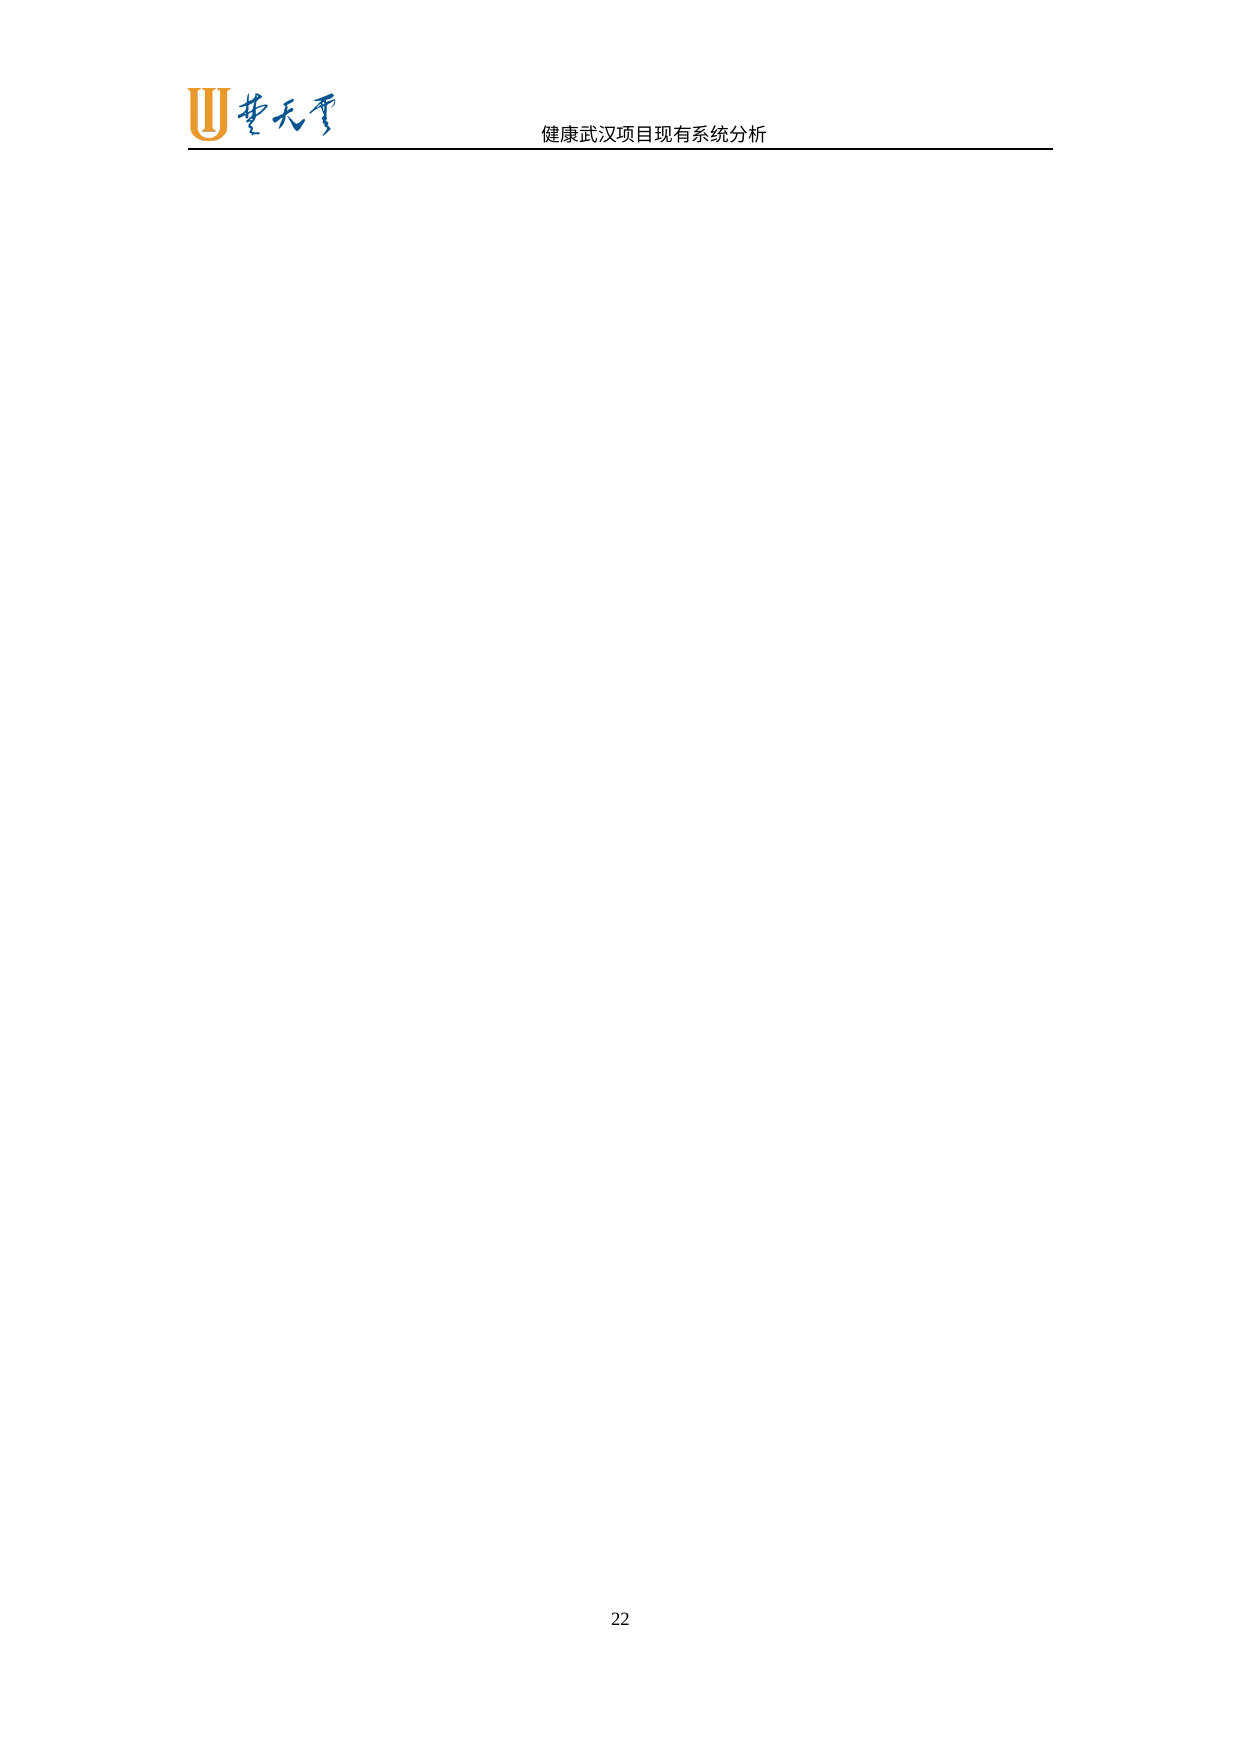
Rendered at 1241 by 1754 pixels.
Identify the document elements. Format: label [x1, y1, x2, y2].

picture [187, 88, 336, 141]
